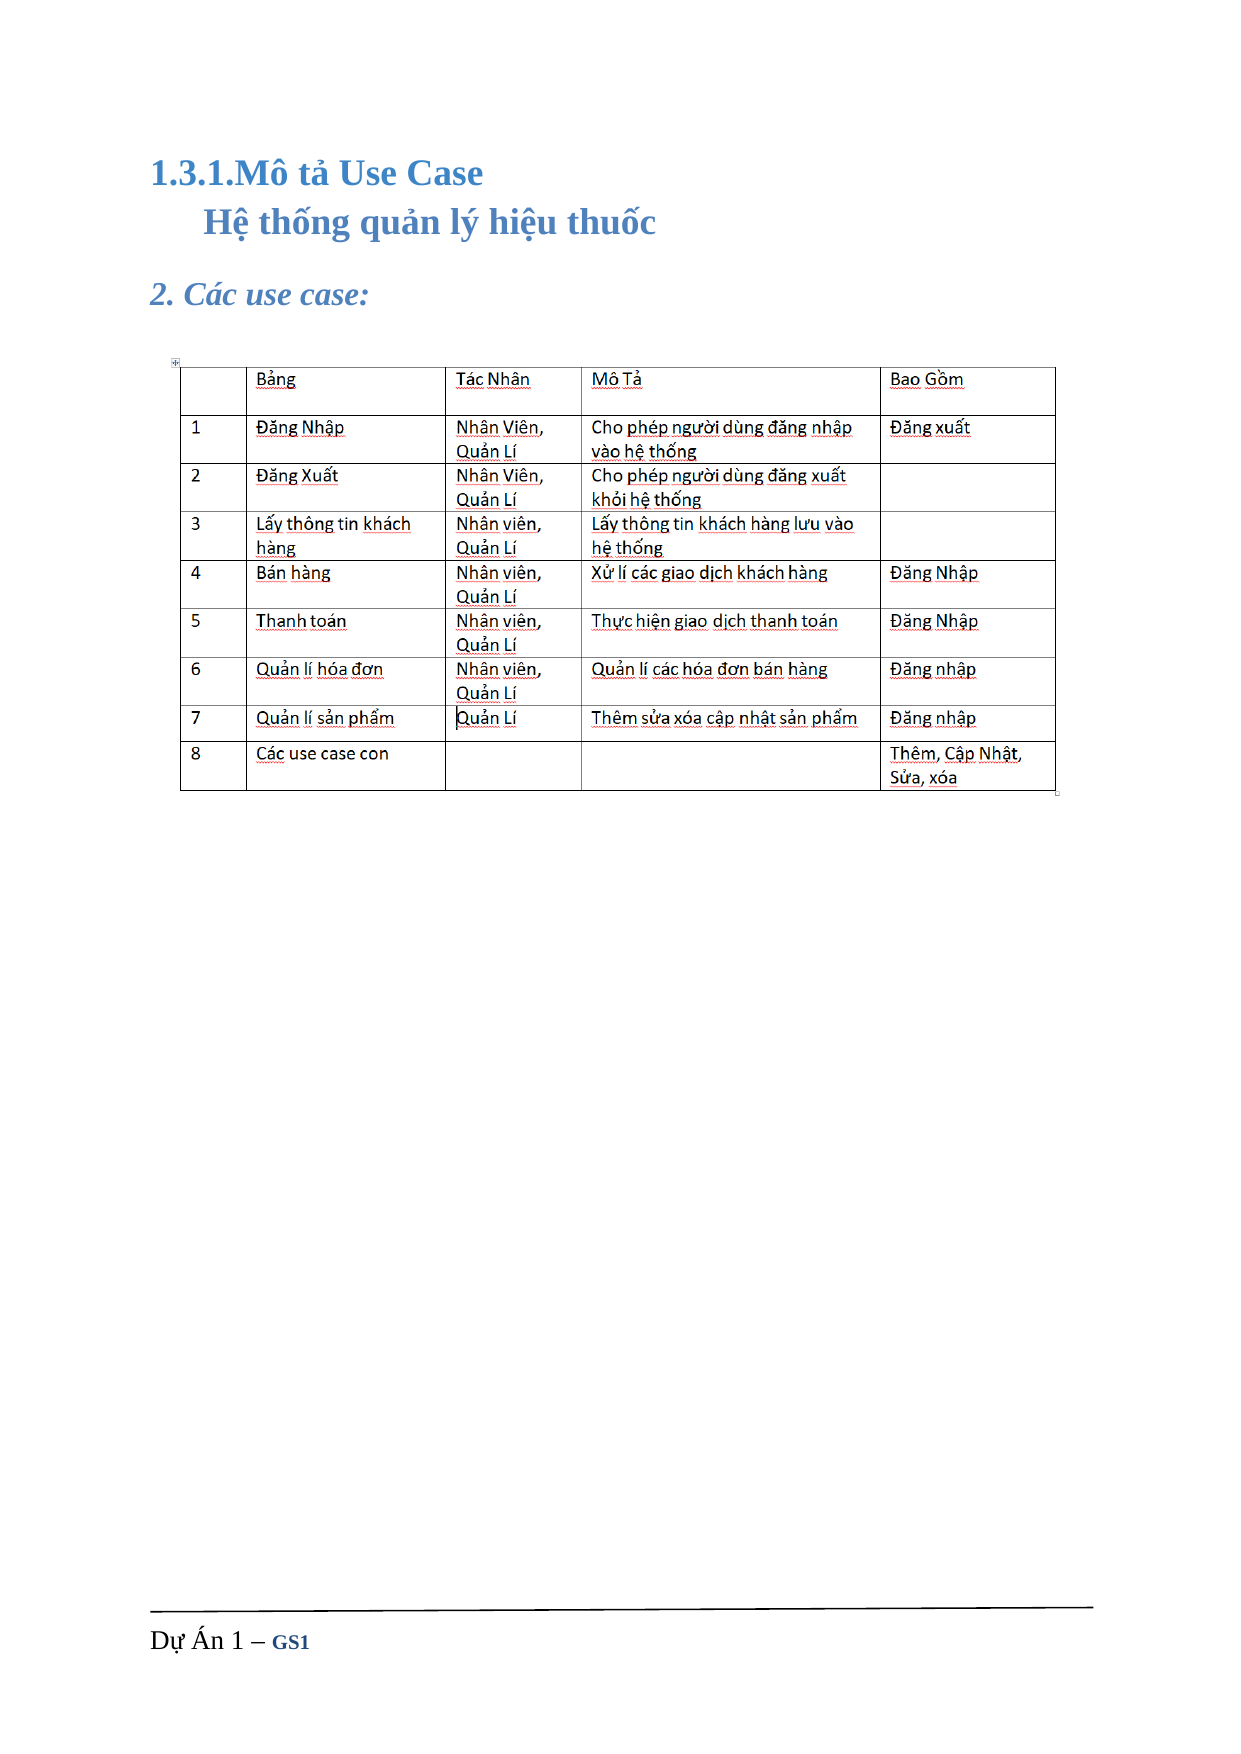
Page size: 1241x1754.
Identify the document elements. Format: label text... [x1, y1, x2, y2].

picture [150, 343, 1091, 835]
subtitle 2. Các use case: [150, 274, 1090, 312]
text 1.3.1.Mô tả Use Case Hệ thống quản lý hiệu thuốc [150, 150, 1090, 243]
